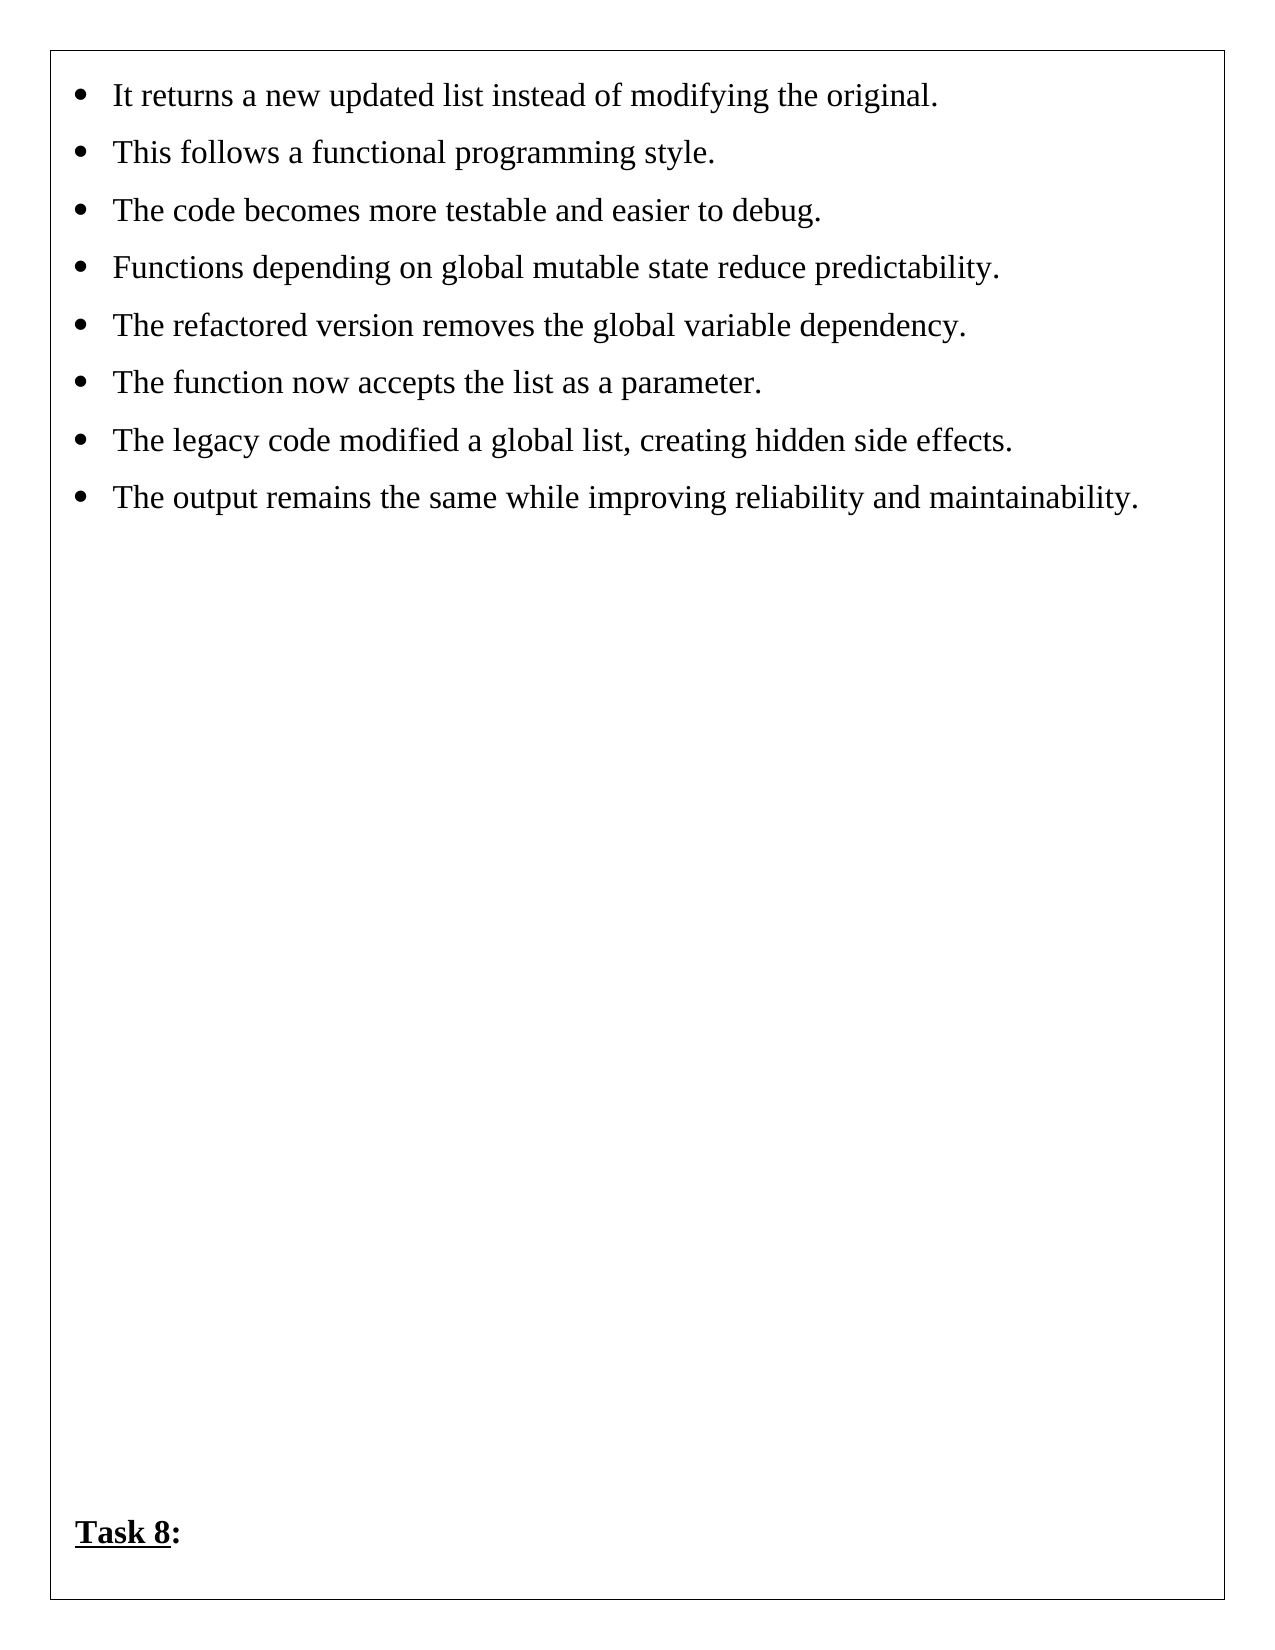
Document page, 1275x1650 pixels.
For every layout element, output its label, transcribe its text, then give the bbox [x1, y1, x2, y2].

list The legacy code modified a global list, creating hidden side effects. [75, 420, 1200, 458]
list It returns a new updated list instead of modifying the original. [75, 75, 1200, 113]
list The refactored version removes the global variable dependency. [75, 305, 1200, 343]
list The code becomes more testable and easier to debug. [75, 190, 1200, 228]
list The function now accepts the list as a parameter. [75, 362, 1200, 401]
text Task 8: [75, 1512, 1200, 1551]
list The output remains the same while improving reliability and maintainability. [75, 477, 1200, 516]
list Functions depending on global mutable state reduce predictability. [75, 247, 1200, 286]
list This follows a functional programming style. [75, 132, 1200, 171]
